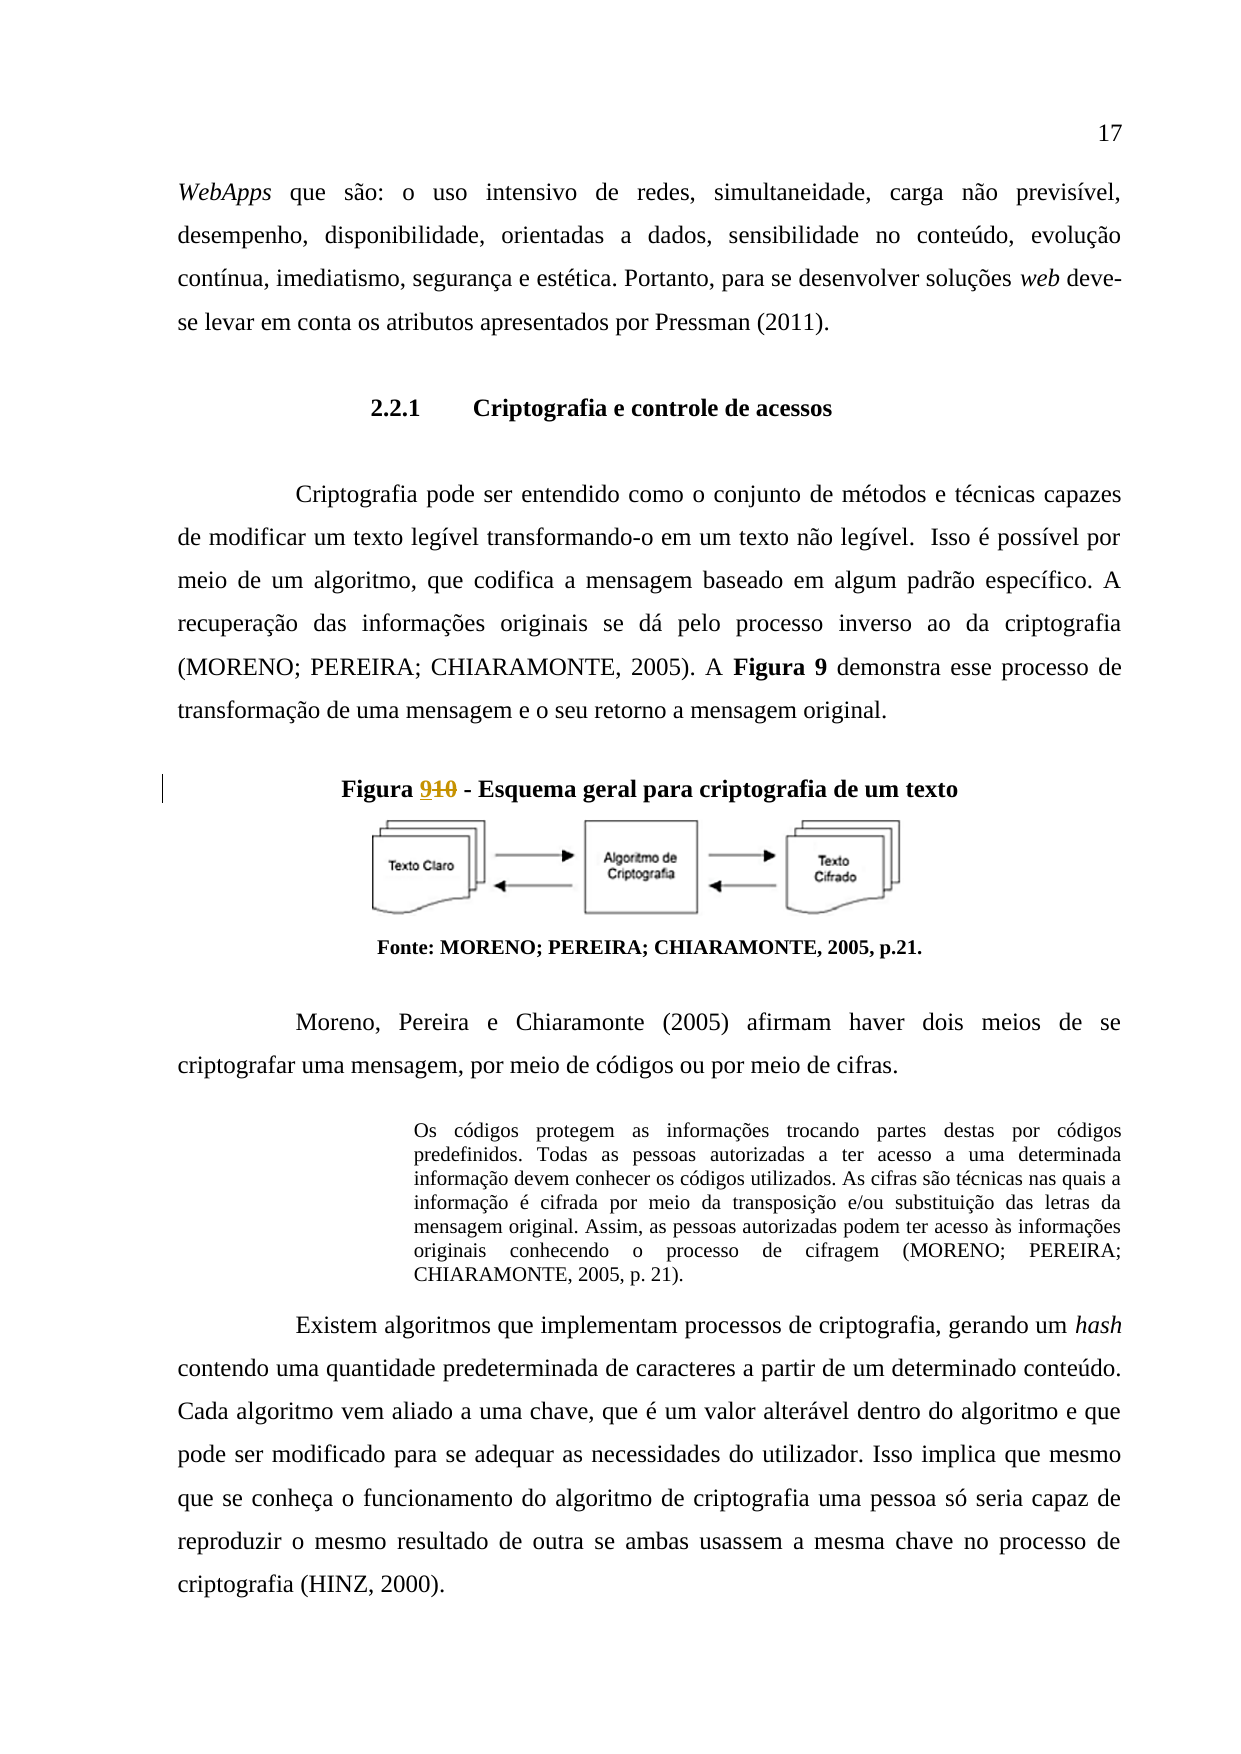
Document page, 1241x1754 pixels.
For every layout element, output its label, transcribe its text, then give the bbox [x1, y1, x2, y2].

text Existem algoritmos que implementam processos de criptografia, gerando um hash contendo uma quantidade predeterminada de caracteres a partir de um determinado conteúdo. Cada algoritmo vem aliado a uma chave, que é um valor alterável dentro do algoritmo e que pode ser modificado para se adequar as necessidades do utilizador. Isso implica que mesmo que se conheça o funcionamento do algoritmo de criptografia uma pessoa só seria capaz de reproduzir o mesmo resultado de outra se ambas usassem a mesma chave no processo de criptografia (HINZ, 2000). [177, 1310, 1122, 1598]
text Moreno, Pereira e Chiaramonte (2005) afirmam haver dois meios de se criptografar uma mensagem, por meio de códigos ou por meio de cifras. [177, 1007, 1122, 1079]
picture [369, 817, 931, 924]
text Fonte: MORENO; PEREIRA; CHIARAMONTE, 2005, p.21. [177, 935, 1122, 959]
subtitle Criptografia e controle de acessos [252, 393, 1122, 422]
text Figura - Esquema geral para criptografia de um texto [177, 774, 1122, 803]
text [177, 177, 1122, 335]
text Os códigos protegem as informações trocando partes destas por códigos predefinidos. Todas as pessoas autorizadas a ter acesso a uma determinada informação devem conhecer os códigos utilizados. As cifras são técnicas nas quais a informação é cifrada por meio da transposição e/ou substituição das letras da mensagem original. Assim, as pessoas autorizadas podem ter acesso às informações originais conhecendo o processo de cifragem (MORENO; PEREIRA; CHIARAMONTE, 2005, p. 21). [413, 1118, 1122, 1286]
